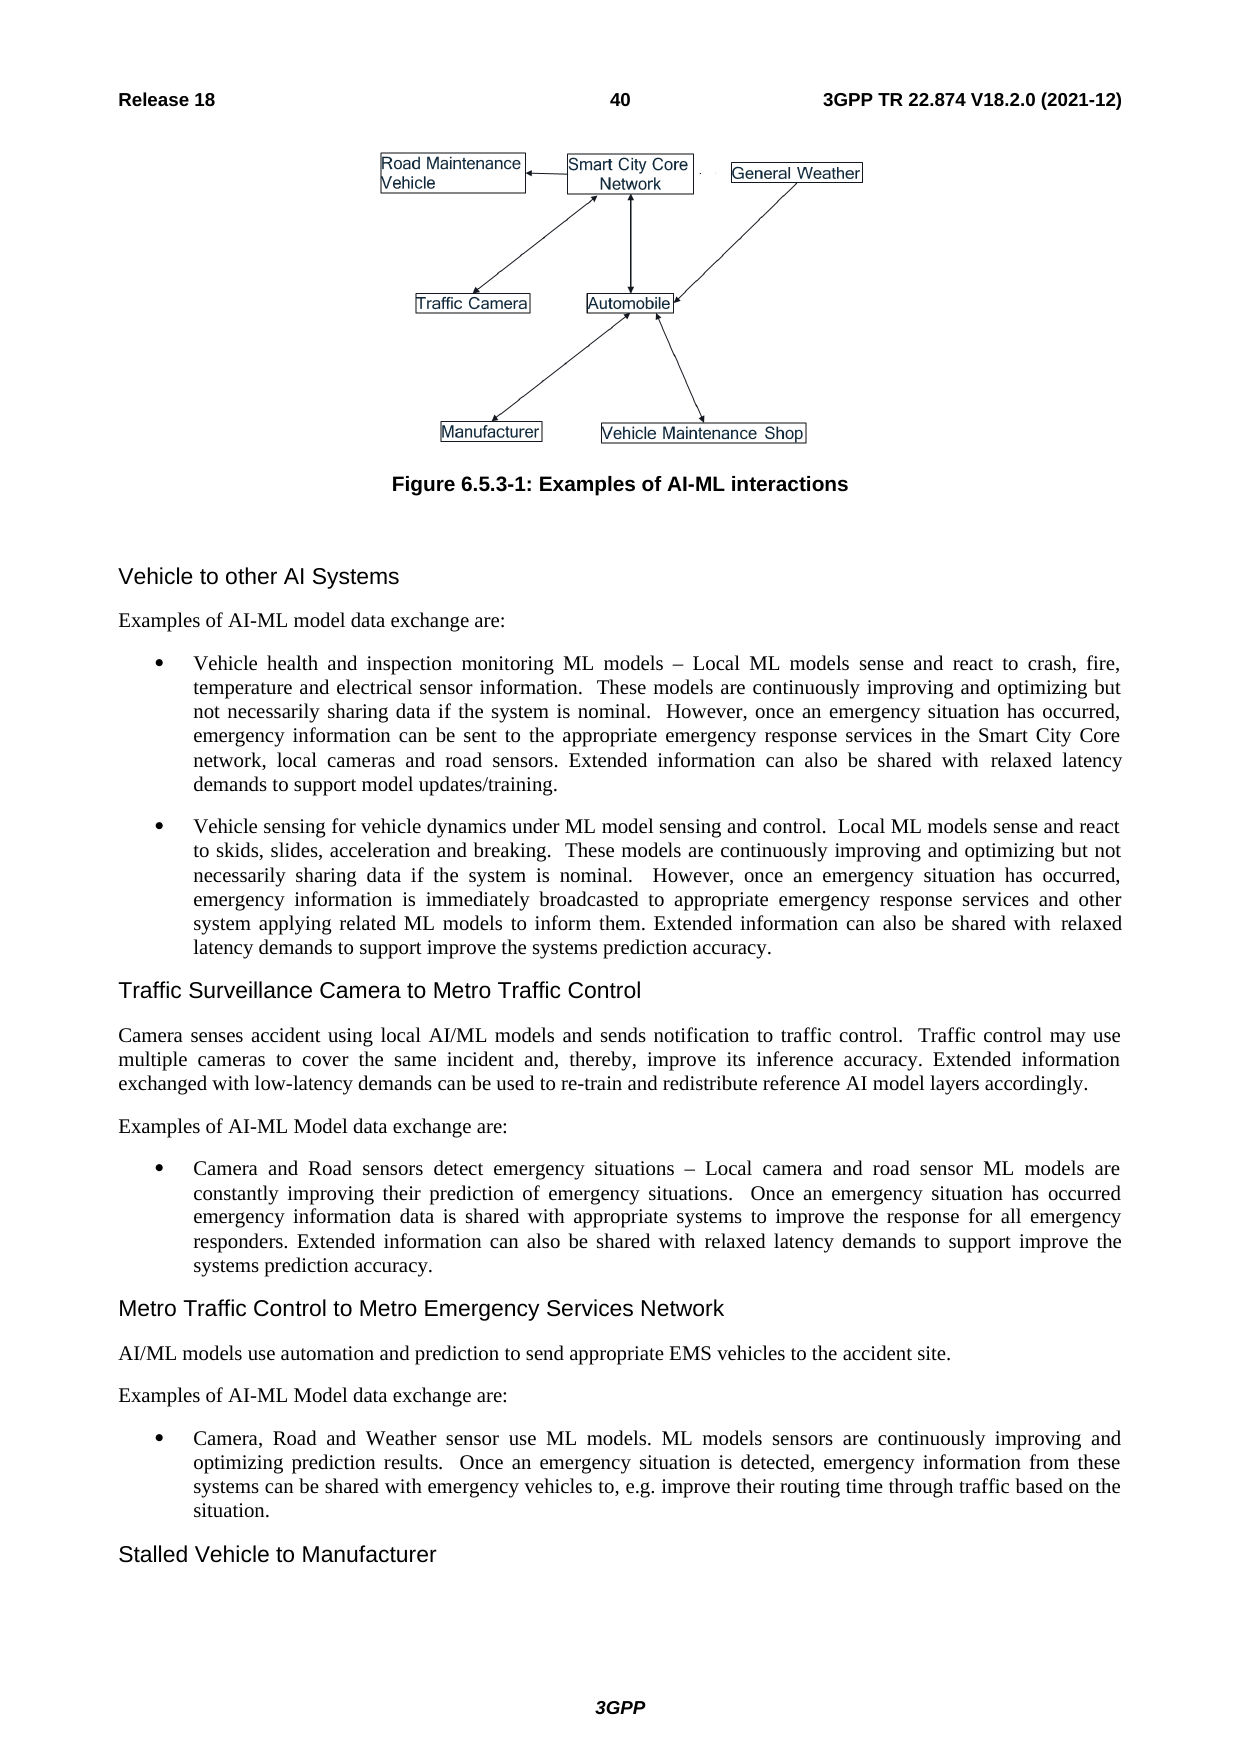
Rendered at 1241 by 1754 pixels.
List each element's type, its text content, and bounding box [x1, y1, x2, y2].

picture [370, 147, 870, 453]
text Stalled Vehicle to Manufacturer [118, 1541, 1122, 1567]
list Vehicle sensing for vehicle dynamics under ML model sensing and control. Local ML models sense and react to skids, slides, acceleration and breaking. These models are continuously improving and optimizing but not necessarily sharing data if the system is nominal. However, once an emergency situation has occurred, emergency information is immediately broadcasted to appropriate emergency response services and other system applying related ML models to inform them. Extended information can also be shared with relaxed latency demands to support improve the systems prediction accuracy. [156, 814, 1122, 959]
list Vehicle health and inspection monitoring ML models – Local ML models sense and react to crash, fire, temperature and electrical sensor information. These models are continuously improving and optimizing but not necessarily sharing data if the system is nominal. However, once an emergency situation has occurred, emergency information can be sent to the appropriate emergency response services in the Smart City Core network, local cameras and road sensors. Extended information can also be shared with relaxed latency demands to support model updates/training. [156, 651, 1122, 796]
list Camera, Road and Weather sensor use ML models. ML models sensors are continuously improving and optimizing prediction results. Once an emergency situation is detected, emergency information from these systems can be shared with emergency vehicles to, e.g. improve their routing time through traffic based on the situation. [156, 1426, 1122, 1522]
list Camera and Road sensors detect emergency situations – Local camera and road sensor ML models are constantly improving their prediction of emergency situations. Once an emergency situation has occurred emergency information data is shared with appropriate systems to improve the response for all emergency responders. Extended information can also be shared with relaxed latency demands to support improve the systems prediction accuracy. [156, 1156, 1122, 1277]
text Examples of AI-ML Model data exchange are: [118, 1113, 1122, 1138]
text AI/ML models use automation and prediction to send appropriate EMS vehicles to the accident site. [118, 1341, 1122, 1364]
text Examples of AI-ML Model data exchange are: [118, 1383, 1122, 1407]
text Examples of AI-ML model data exchange are: [118, 608, 1122, 632]
text Metro Traffic Control to Metro Emergency Services Network [118, 1295, 1122, 1322]
text Camera senses accident using local AI/ML models and sends notification to traffic control. Traffic control may use multiple cameras to cover the same incident and, thereby, improve its inference accuracy. Extended information exchanged with low-latency demands can be used to re-train and redistribute reference AI model layers accordingly. [118, 1023, 1122, 1095]
text Vehicle to other AI Systems [118, 563, 1122, 590]
text Figure 6.5.3-1: Examples of AI-ML interactions [118, 472, 1122, 496]
text Traffic Surveillance Camera to Metro Traffic Control [118, 977, 1122, 1004]
